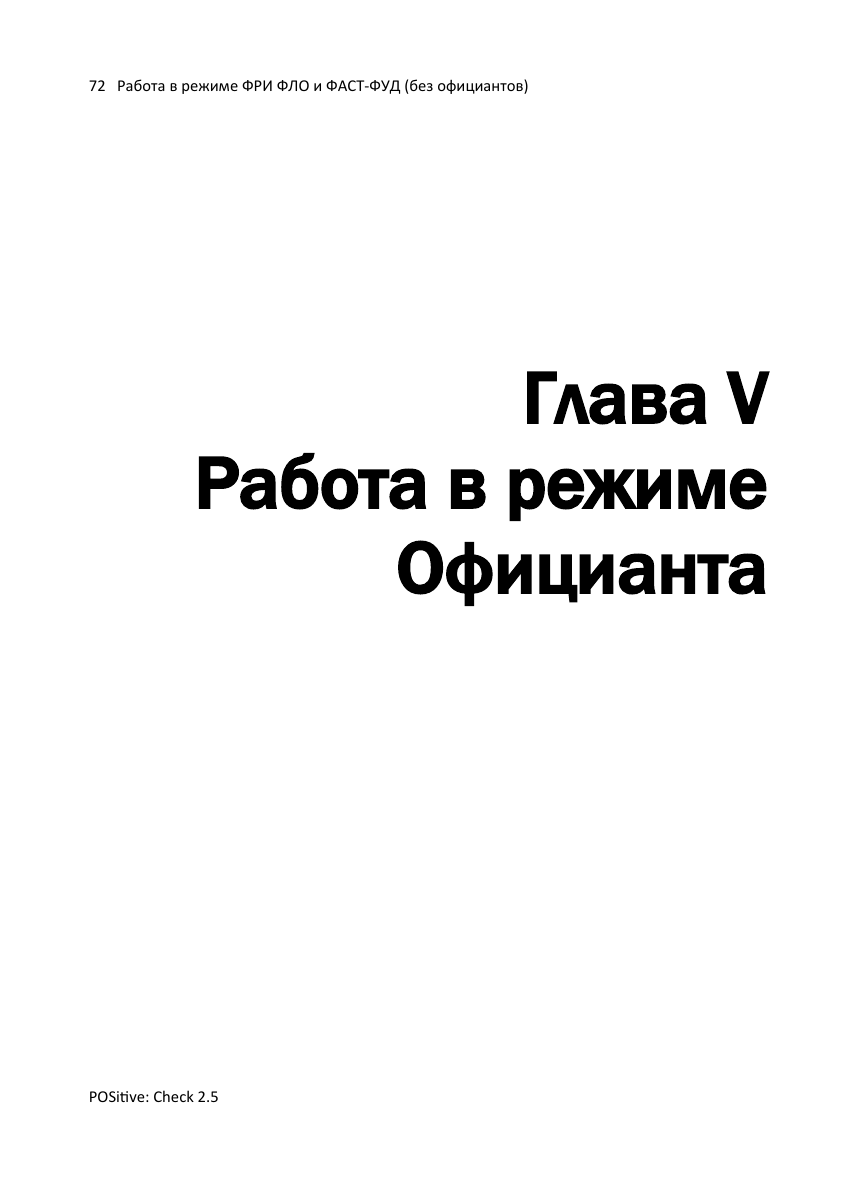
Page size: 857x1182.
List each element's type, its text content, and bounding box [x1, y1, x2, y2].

subtitle Работа в режиме Официанта [89, 439, 768, 609]
text Глава [89, 354, 768, 439]
